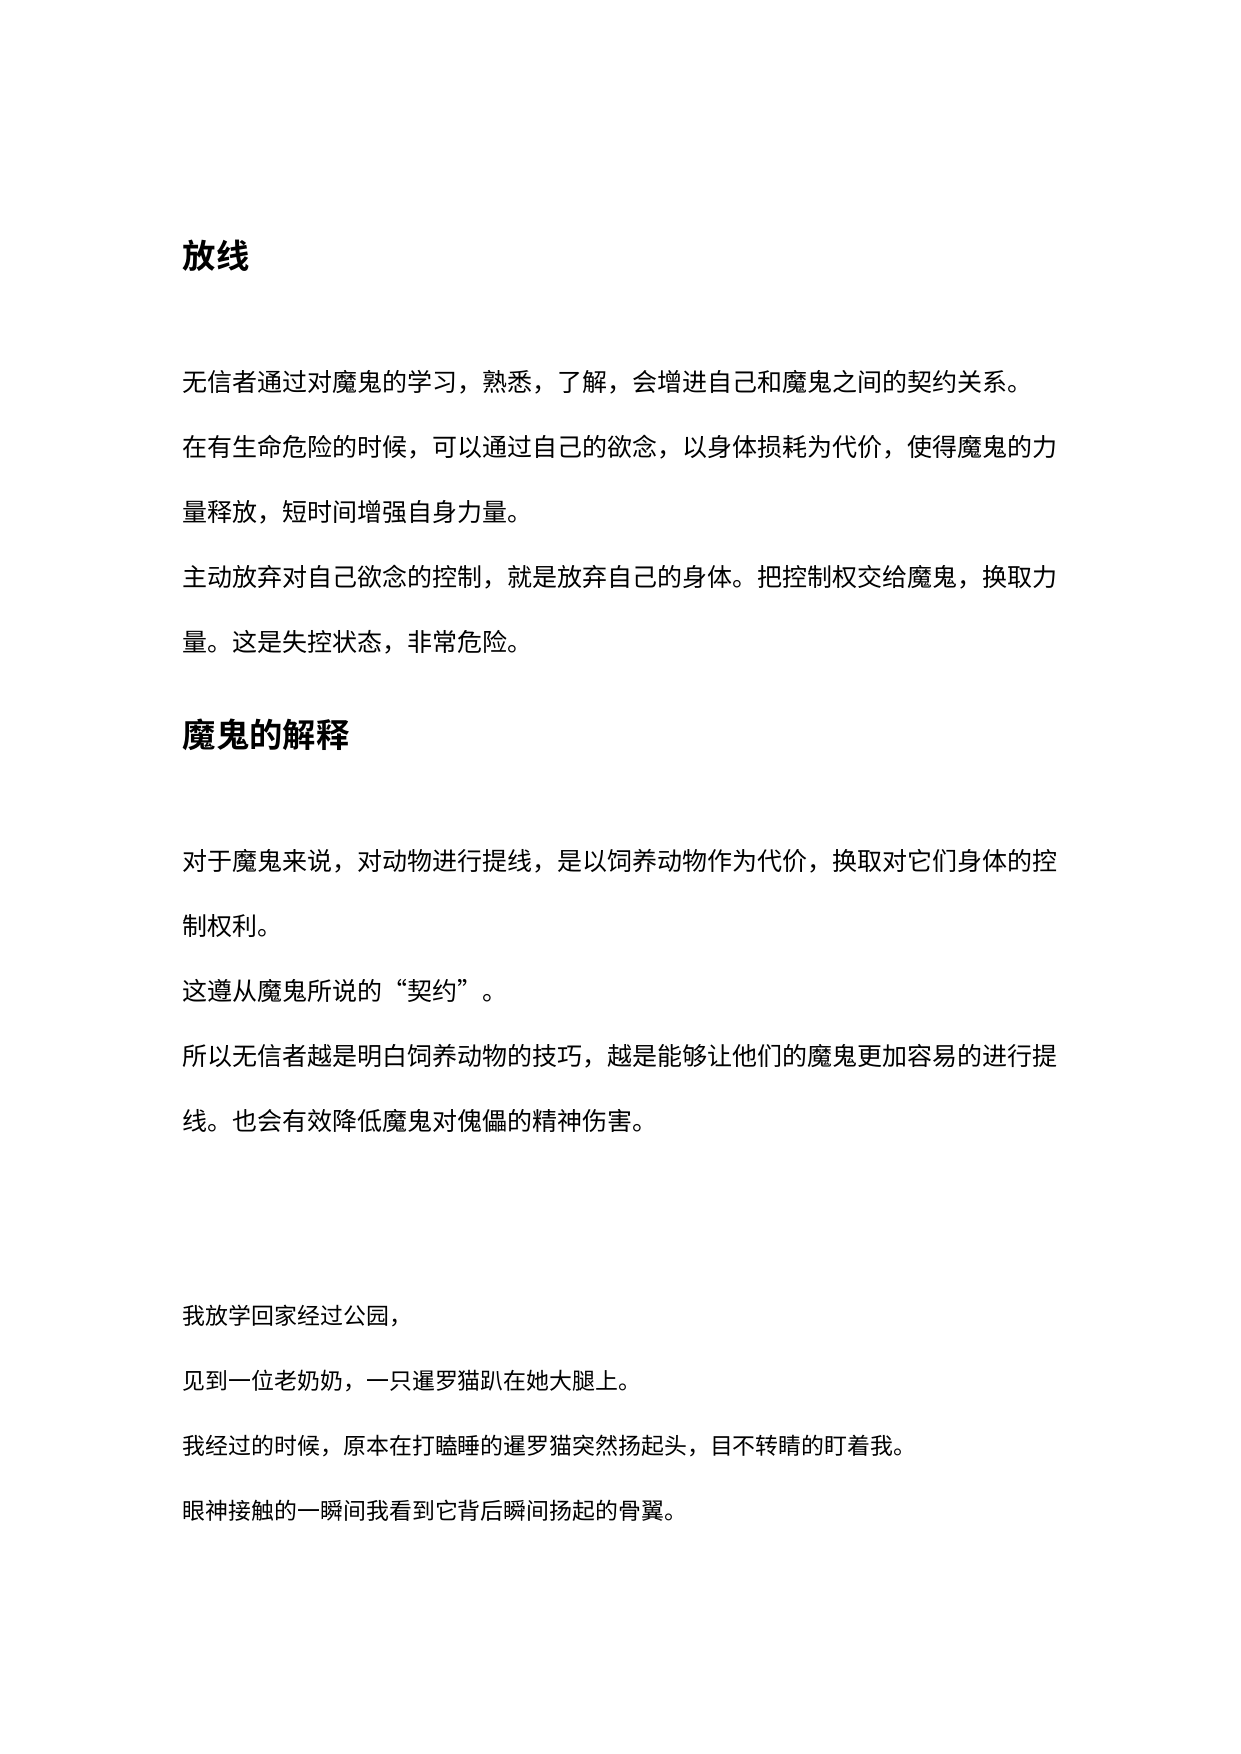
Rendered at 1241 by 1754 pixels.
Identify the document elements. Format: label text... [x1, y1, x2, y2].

text 所以无信者越是明白饲养动物的技巧，越是能够让他们的魔鬼更加容易的进行提线。也会有效降低魔鬼对傀儡的精神伤害。 [183, 1022, 1058, 1152]
text 见到一位老奶奶，一只暹罗猫趴在她大腿上。 [183, 1347, 1058, 1412]
text 无信者通过对魔鬼的学习，熟悉，了解，会增进自己和魔鬼之间的契约关系。 [183, 348, 1058, 413]
subtitle 放线 [183, 222, 1058, 287]
text 这遵从魔鬼所说的“契约”。 [183, 957, 1058, 1022]
text 在有生命危险的时候，可以通过自己的欲念，以身体损耗为代价，使得魔鬼的力量释放，短时间增强自身力量。 [183, 413, 1058, 543]
text 对于魔鬼来说，对动物进行提线，是以饲养动物作为代价，换取对它们身体的控制权利。 [183, 827, 1058, 957]
text 我放学回家经过公园， [183, 1282, 1058, 1347]
subtitle 魔鬼的解释 [183, 700, 1058, 765]
text 眼神接触的一瞬间我看到它背后瞬间扬起的骨翼。 [183, 1477, 1058, 1542]
text 我经过的时候，原本在打瞌睡的暹罗猫突然扬起头，目不转睛的盯着我。 [183, 1412, 1058, 1477]
text 主动放弃对自己欲念的控制，就是放弃自己的身体。把控制权交给魔鬼，换取力量。这是失控状态，非常危险。 [183, 543, 1058, 673]
